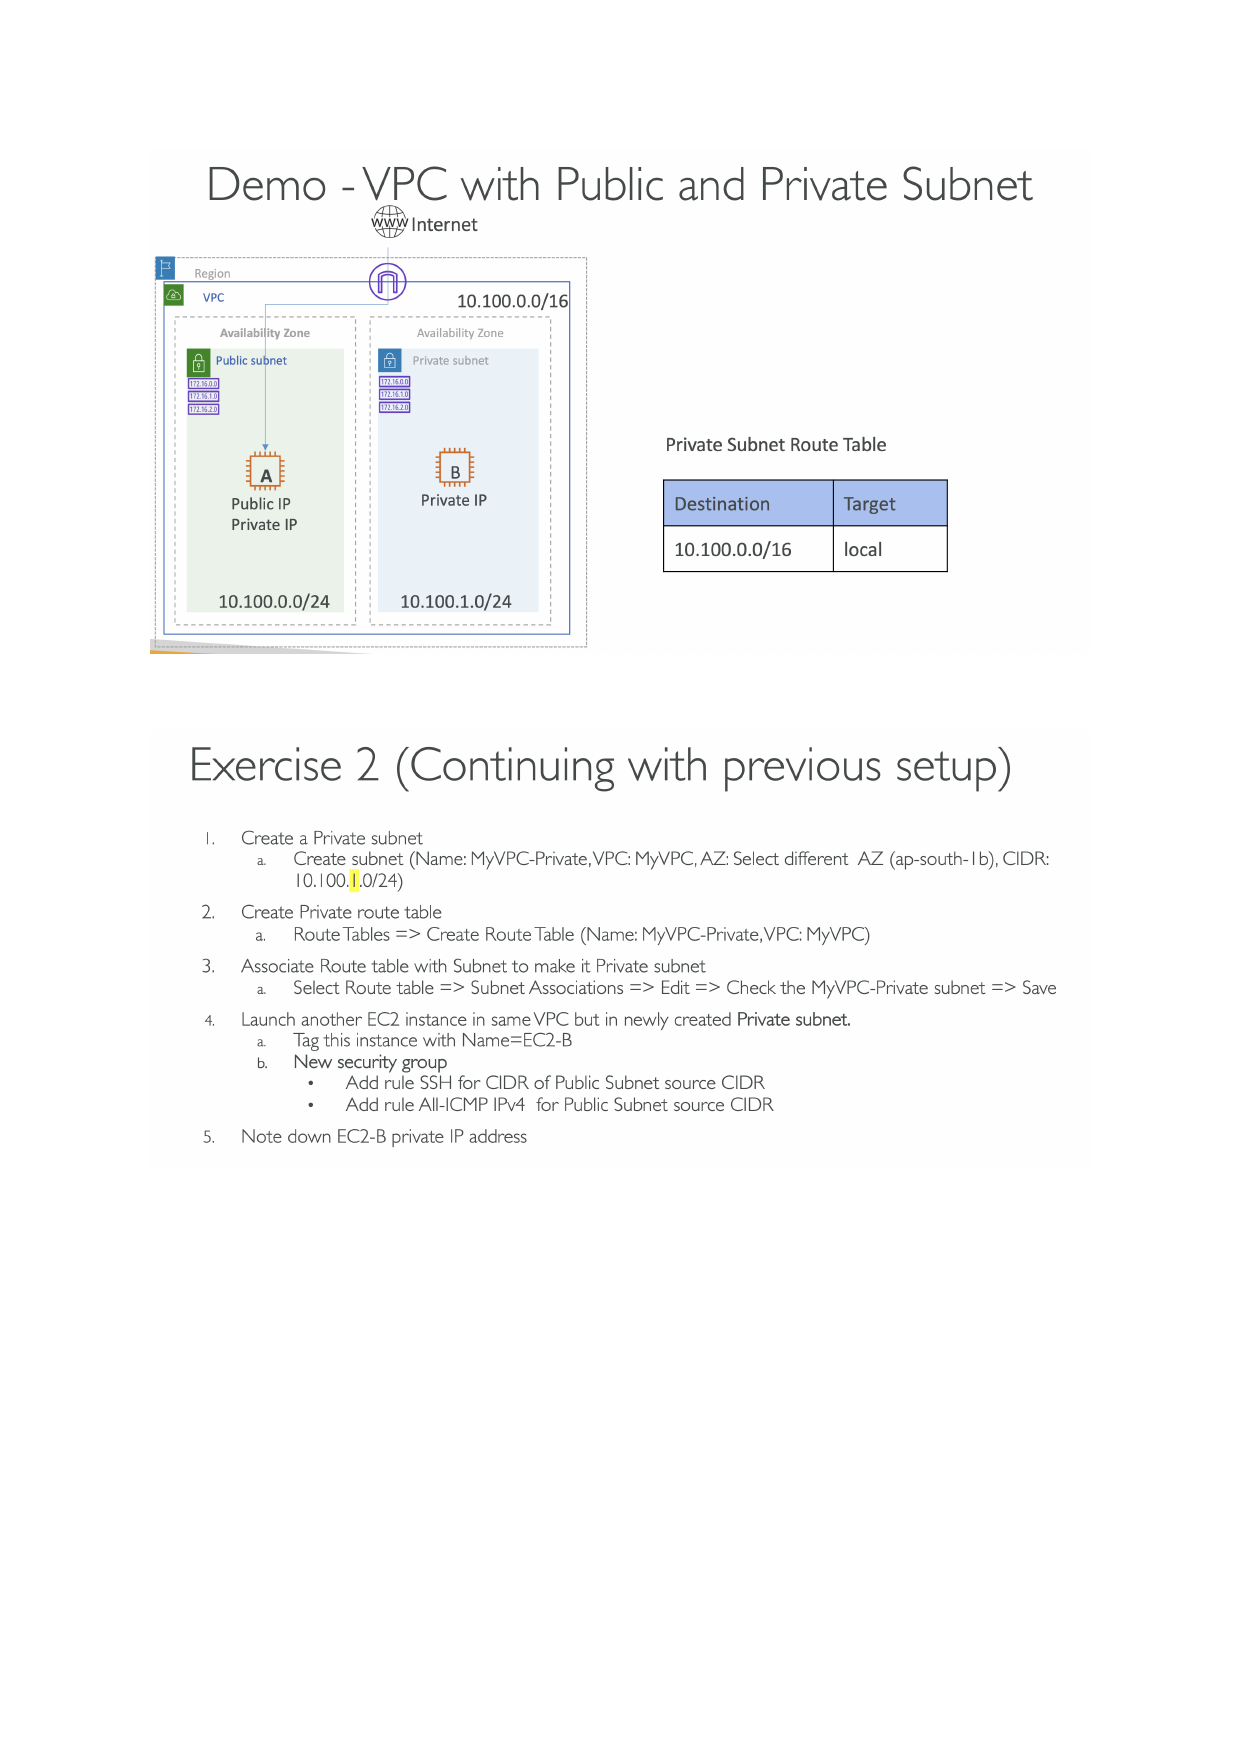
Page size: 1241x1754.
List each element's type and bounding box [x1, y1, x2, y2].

picture [150, 150, 1091, 654]
picture [150, 730, 1091, 1168]
